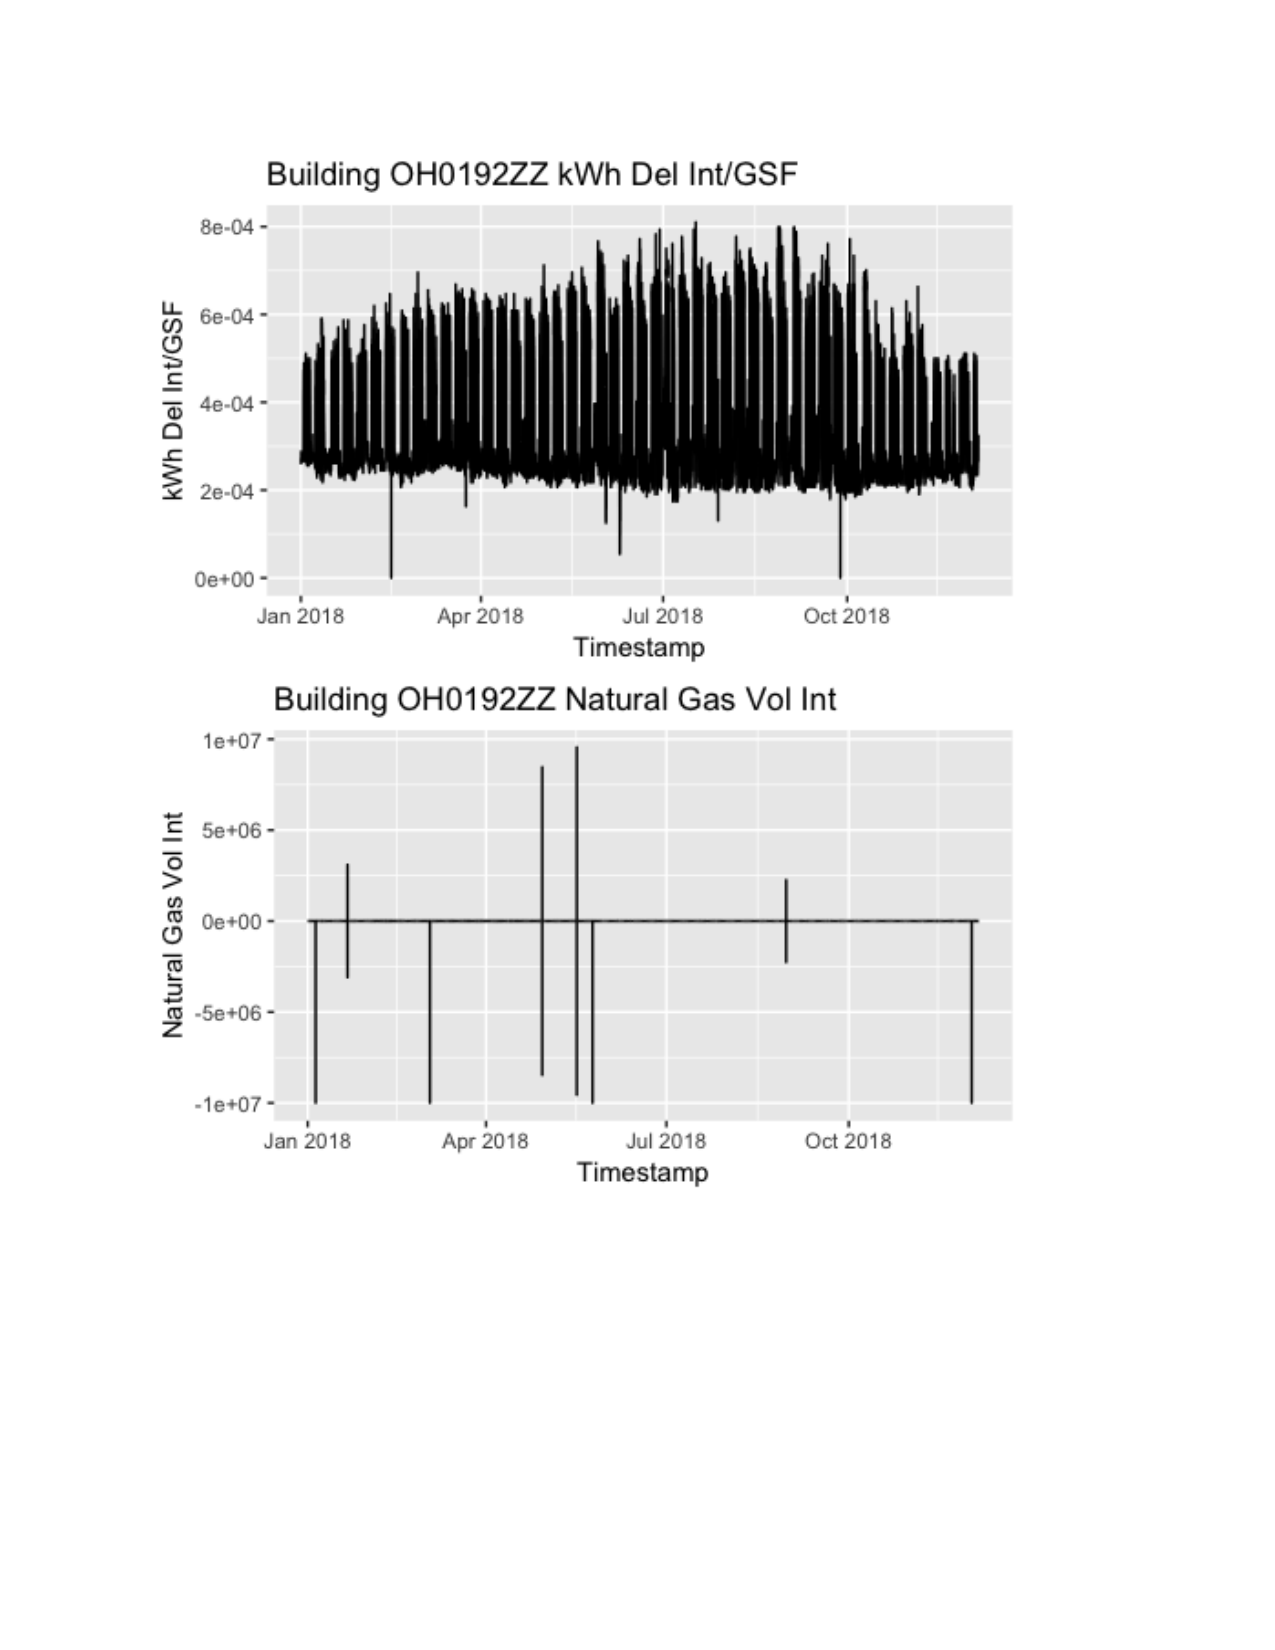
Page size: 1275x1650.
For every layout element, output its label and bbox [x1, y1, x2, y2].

picture [150, 150, 1025, 1200]
